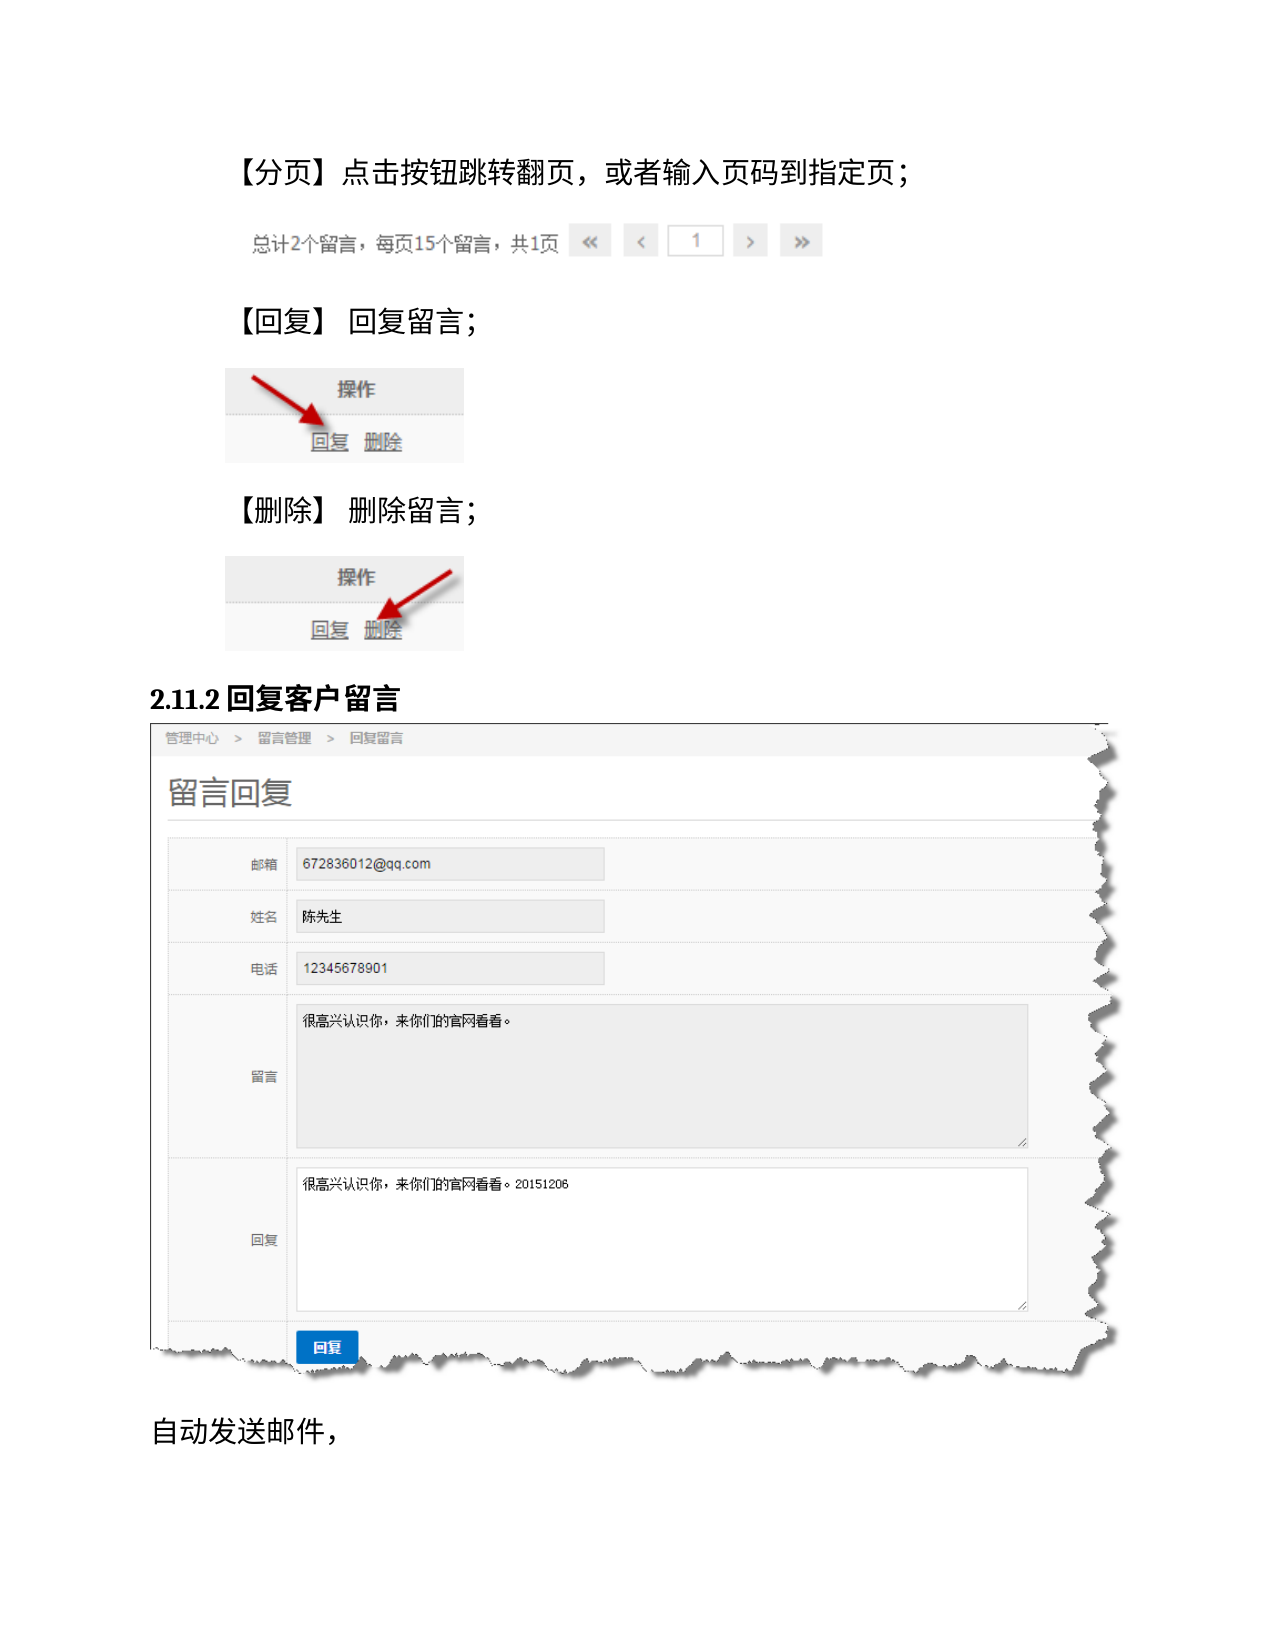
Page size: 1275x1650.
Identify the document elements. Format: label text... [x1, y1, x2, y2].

picture [225, 556, 464, 651]
subtitle 2.11.2 回复客户留言 [150, 675, 1125, 718]
text 【回复】 回复留言； [150, 299, 1125, 341]
picture [225, 368, 464, 463]
text 【分页】点击按钮跳转翻页，或者输入页码到指定页； [150, 150, 1125, 192]
text 【删除】 删除留言； [150, 487, 1125, 529]
picture [225, 219, 843, 274]
text 自动发送邮件， [150, 1408, 1125, 1450]
picture [150, 723, 1125, 1384]
